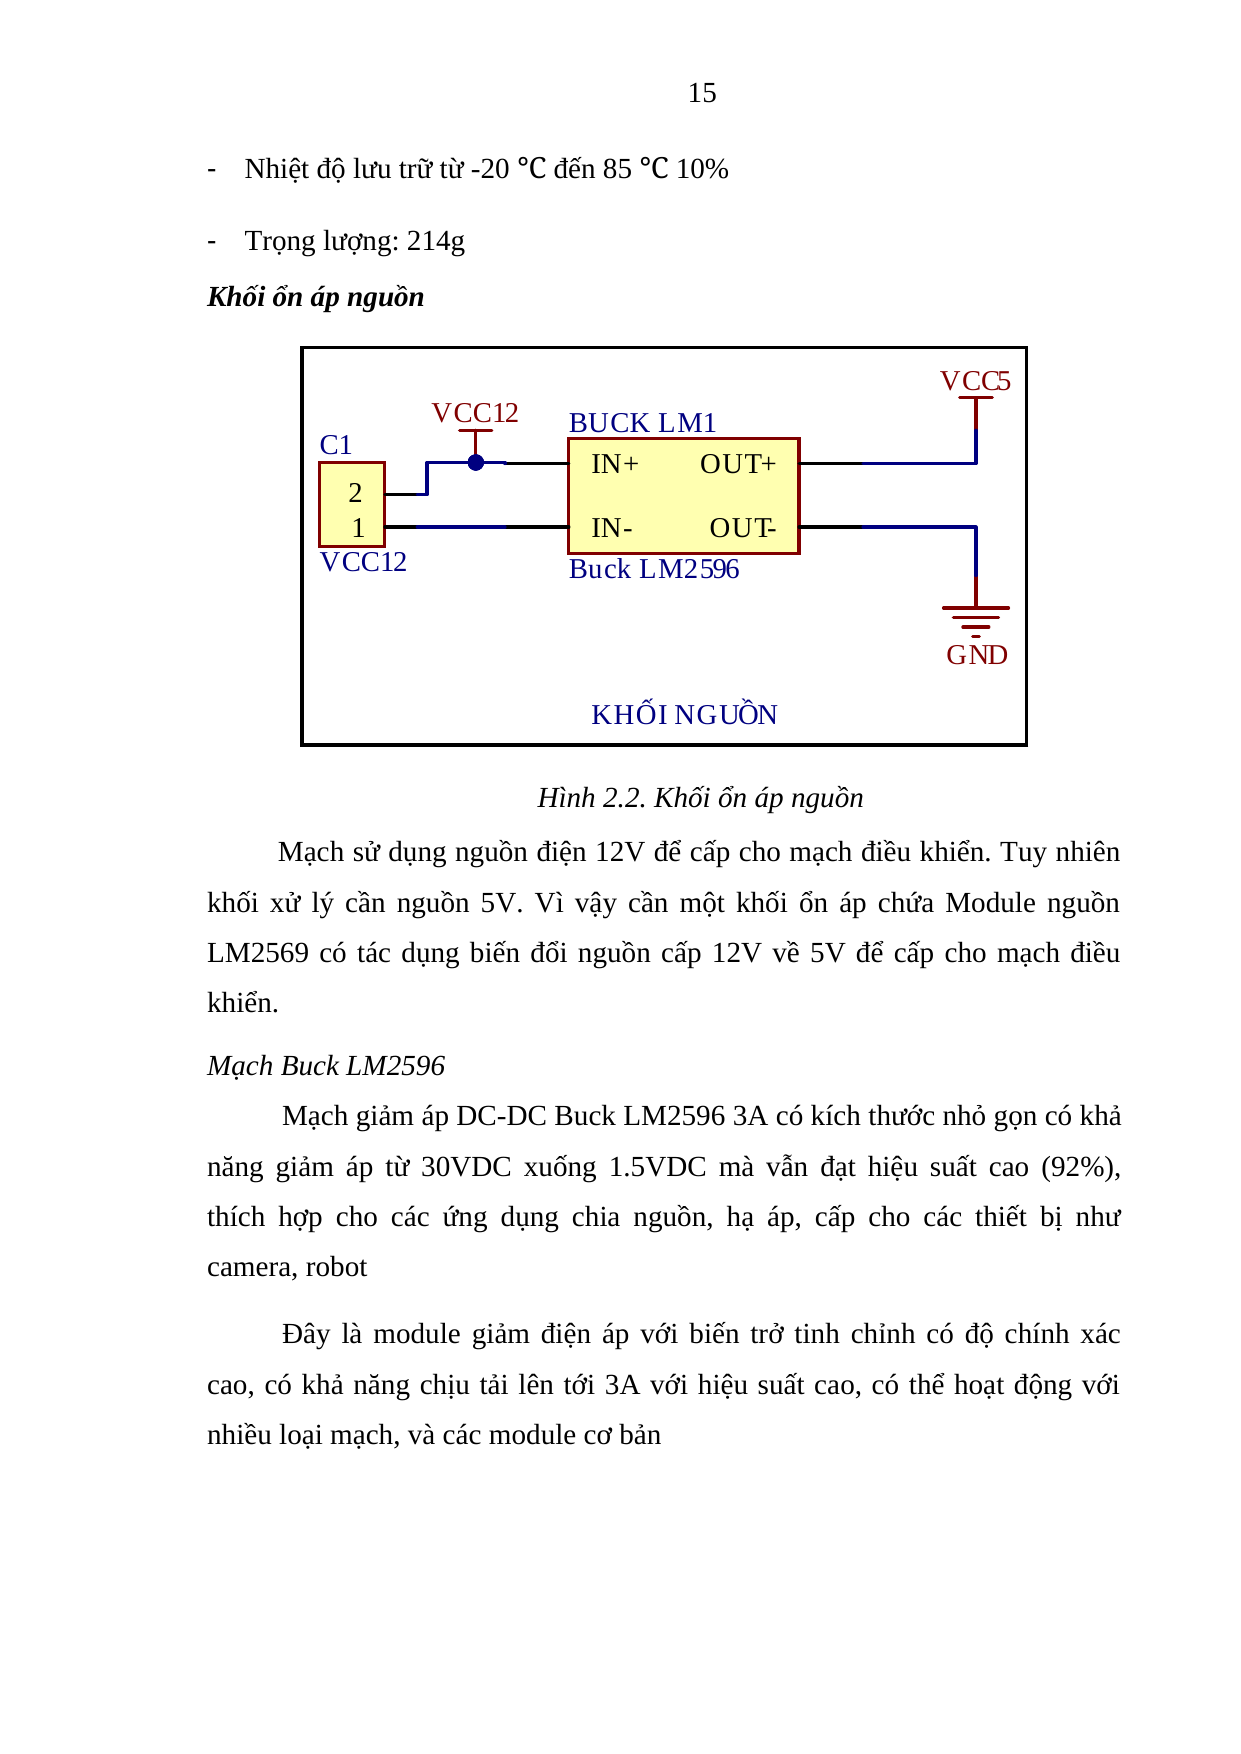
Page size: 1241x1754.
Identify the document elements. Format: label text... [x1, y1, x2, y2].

text Đây là module giảm điện áp với biến trở tinh chỉnh có độ chính xác cao, có khả năng chịu tải lên tới 3A với hiệu suất cao, có thể hoạt động với nhiều loại mạch, và các module cơ bản [207, 1316, 1122, 1451]
text Hình 2.2. Khối ổn áp nguồn [207, 780, 1122, 814]
list Trọng lượng: 214g [207, 220, 1122, 259]
list Nhiệt độ lưu trữ từ -20 ℃ đến 85 ℃ 10% [207, 148, 1122, 187]
text Mạch Buck LM2596 [207, 1048, 1122, 1082]
text Khối ổn áp nguồn [207, 279, 1122, 313]
text Mạch sử dụng nguồn điện 12V để cấp cho mạch điều khiển. Tuy nhiên khối xử lý cần nguồn 5V. Vì vậy cần một khối ổn áp chứa Module nguồn LM2569 có tác dụng biến đổi nguồn cấp 12V về 5V để cấp cho mạch điều khiển. [207, 834, 1122, 1019]
text Mạch giảm áp DC-DC Buck LM2596 3A có kích thước nhỏ gọn có khả năng giảm áp từ 30VDC xuống 1.5VDC mà vẫn đạt hiệu suất cao (92%), thích hợp cho các ứng dụng chia nguồn, hạ áp, cấp cho các thiết bị như camera, robot [207, 1098, 1122, 1283]
